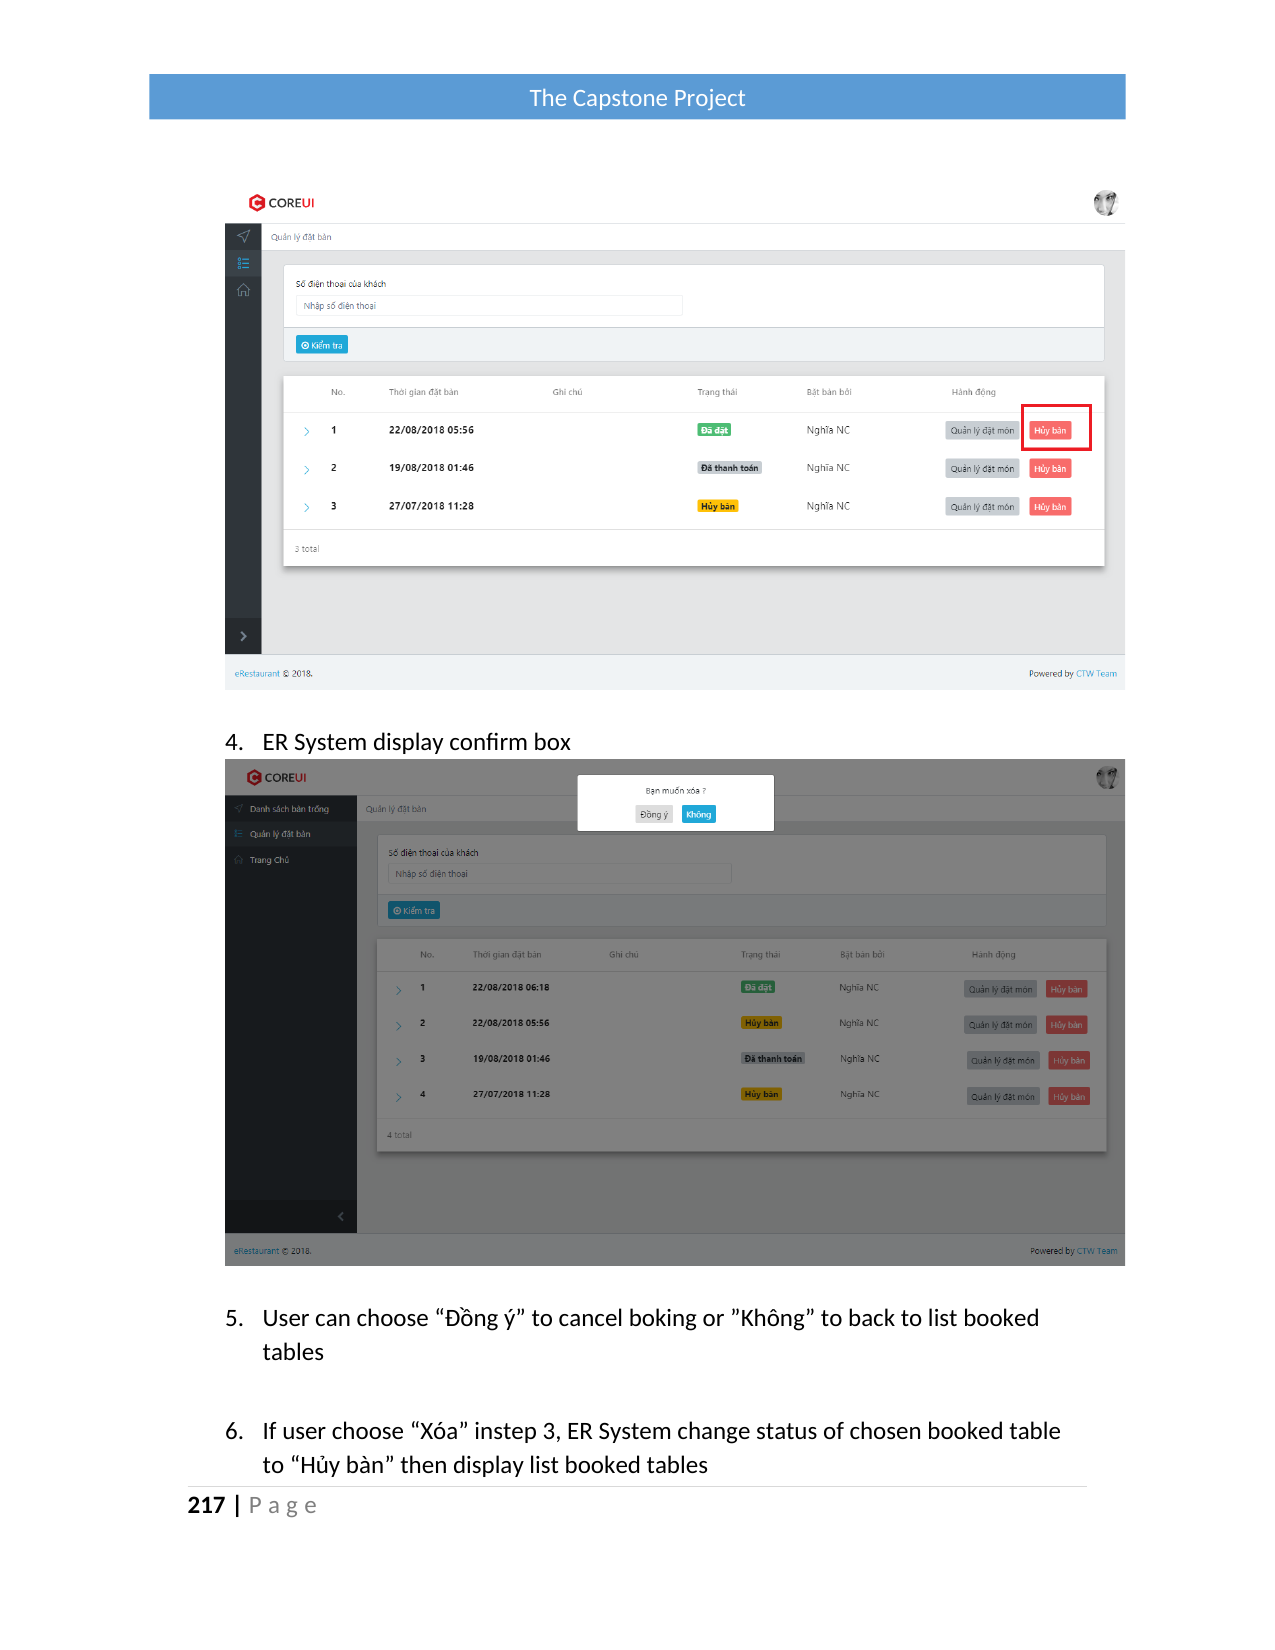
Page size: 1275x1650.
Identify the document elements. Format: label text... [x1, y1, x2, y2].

picture [225, 759, 1125, 1266]
picture [225, 183, 1125, 690]
list User can choose “Đồng ý” to cancel boking or ”Không” to back to list booked tables [225, 1302, 1087, 1366]
list ER System display confirm box [225, 726, 1087, 757]
list If user choose “Xóa” instep 3, ER System change status of chosen booked table to “Hủy bàn” then display list booked tables [225, 1415, 1087, 1479]
